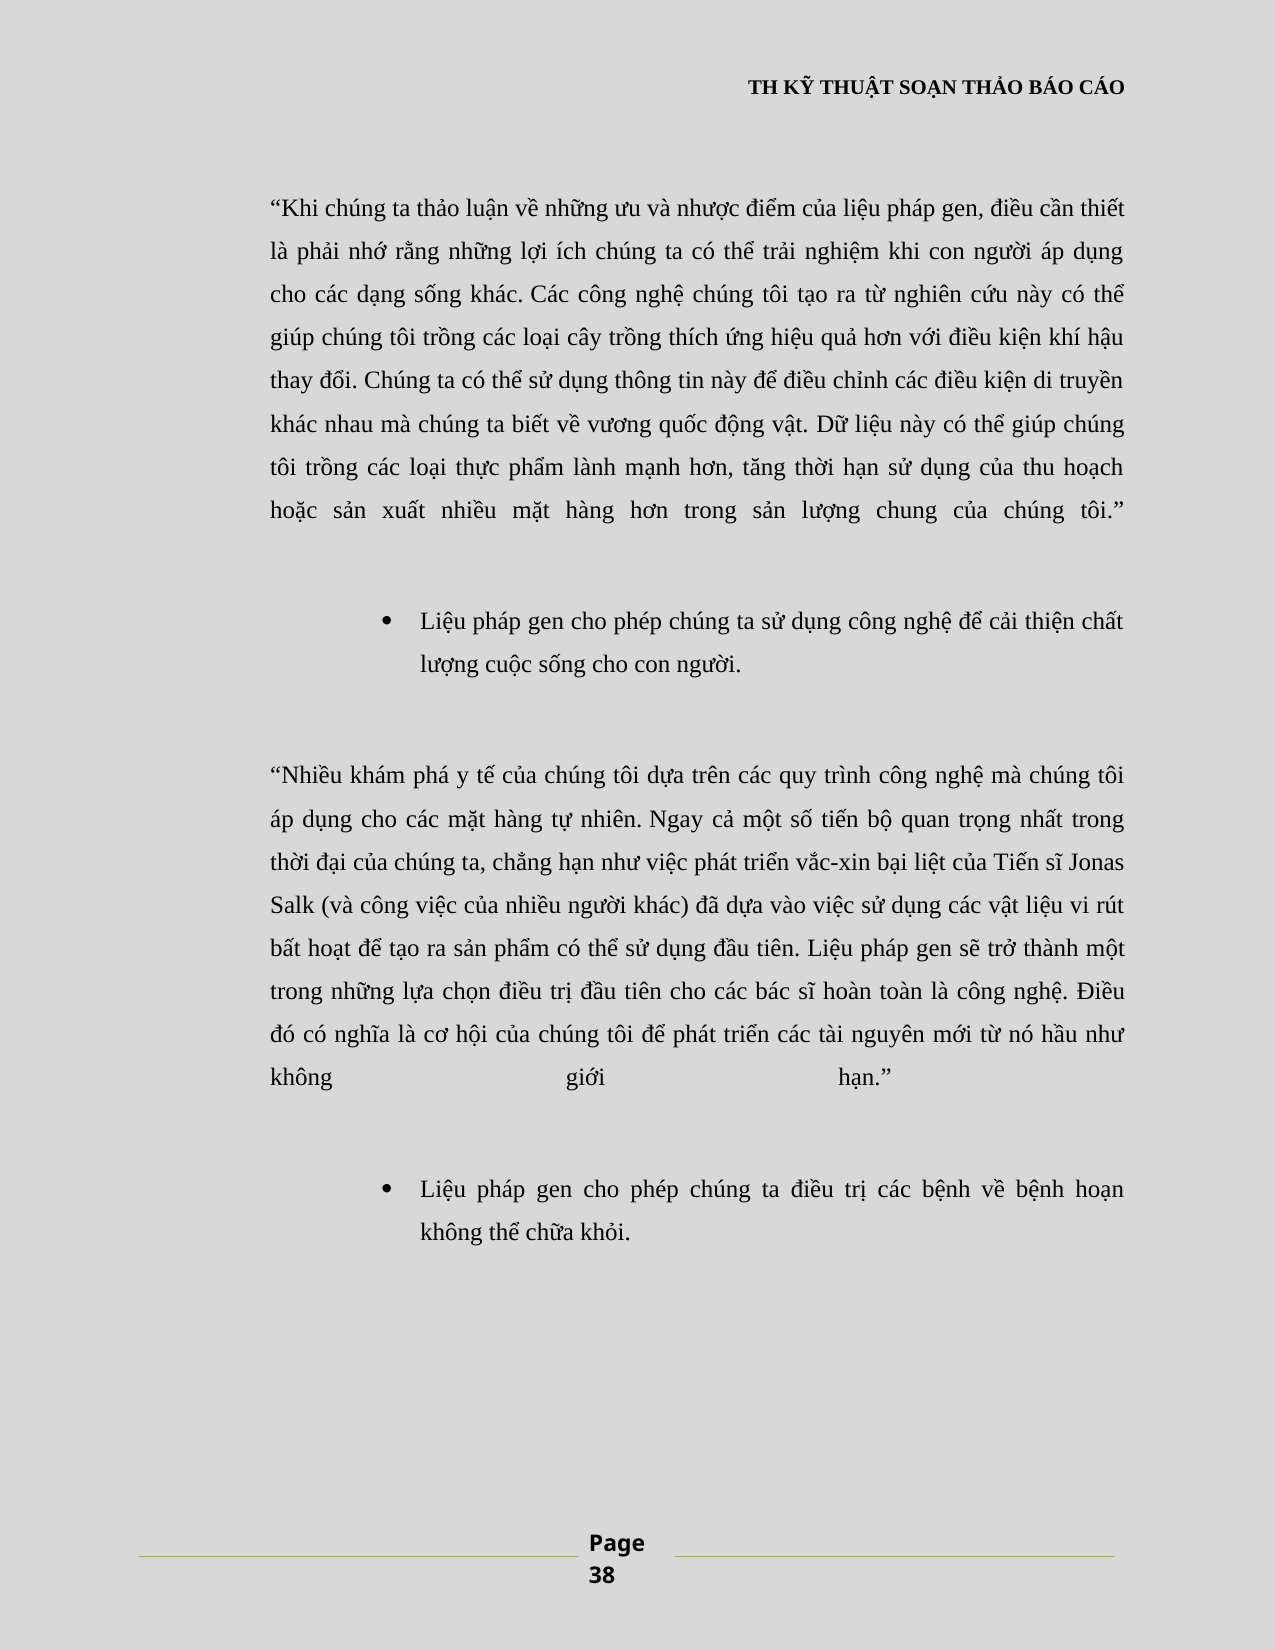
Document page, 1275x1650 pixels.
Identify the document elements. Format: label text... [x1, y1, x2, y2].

subtitle “Khi chúng ta thảo luận về những ưu và nhược điểm của liệu pháp gen, điều cần thiết là phải nhớ rằng những lợi ích chúng ta có thể trải nghiệm khi con người áp dụng cho các dạng sống khác. Các công nghệ chúng tôi tạo ra từ nghiên cứu này có thể giúp chúng tôi trồng các loại cây trồng thích ứng hiệu quả hơn với điều kiện khí hậu thay đổi. Chúng ta có thể sử dụng thông tin này để điều chỉnh các điều kiện di truyền khác nhau mà chúng ta biết về vương quốc động vật. Dữ liệu này có thể giúp chúng tôi trồng các loại thực phẩm lành mạnh hơn, tăng thời hạn sử dụng của thu hoạch hoặc sản xuất nhiều mặt hàng hơn trong sản lượng chung của chúng tôi.” [270, 150, 1125, 567]
subtitle Liệu pháp gen cho phép chúng ta điều trị các bệnh về bệnh hoạn không thể chữa khỏi. [382, 1174, 1125, 1246]
subtitle Liệu pháp gen cho phép chúng ta sử dụng công nghệ để cải thiện chất lượng cuộc sống cho con người. [382, 606, 1125, 678]
subtitle “Nhiều khám phá y tế của chúng tôi dựa trên các quy trình công nghệ mà chúng tôi áp dụng cho các mặt hàng tự nhiên. Ngay cả một số tiến bộ quan trọng nhất trong thời đại của chúng ta, chẳng hạn như việc phát triển vắc-xin bại liệt của Tiến sĩ Jonas Salk (và công việc của nhiều người khác) đã dựa vào việc sử dụng các vật liệu vi rút bất hoạt để tạo ra sản phẩm có thể sử dụng đầu tiên. Liệu pháp gen sẽ trở thành một trong những lựa chọn điều trị đầu tiên cho các bác sĩ hoàn toàn là công nghệ. Điều đó có nghĩa là cơ hội của chúng tôi để phát triển các tài nguyên mới từ nó hầu như không giới hạn.” [270, 717, 1125, 1134]
